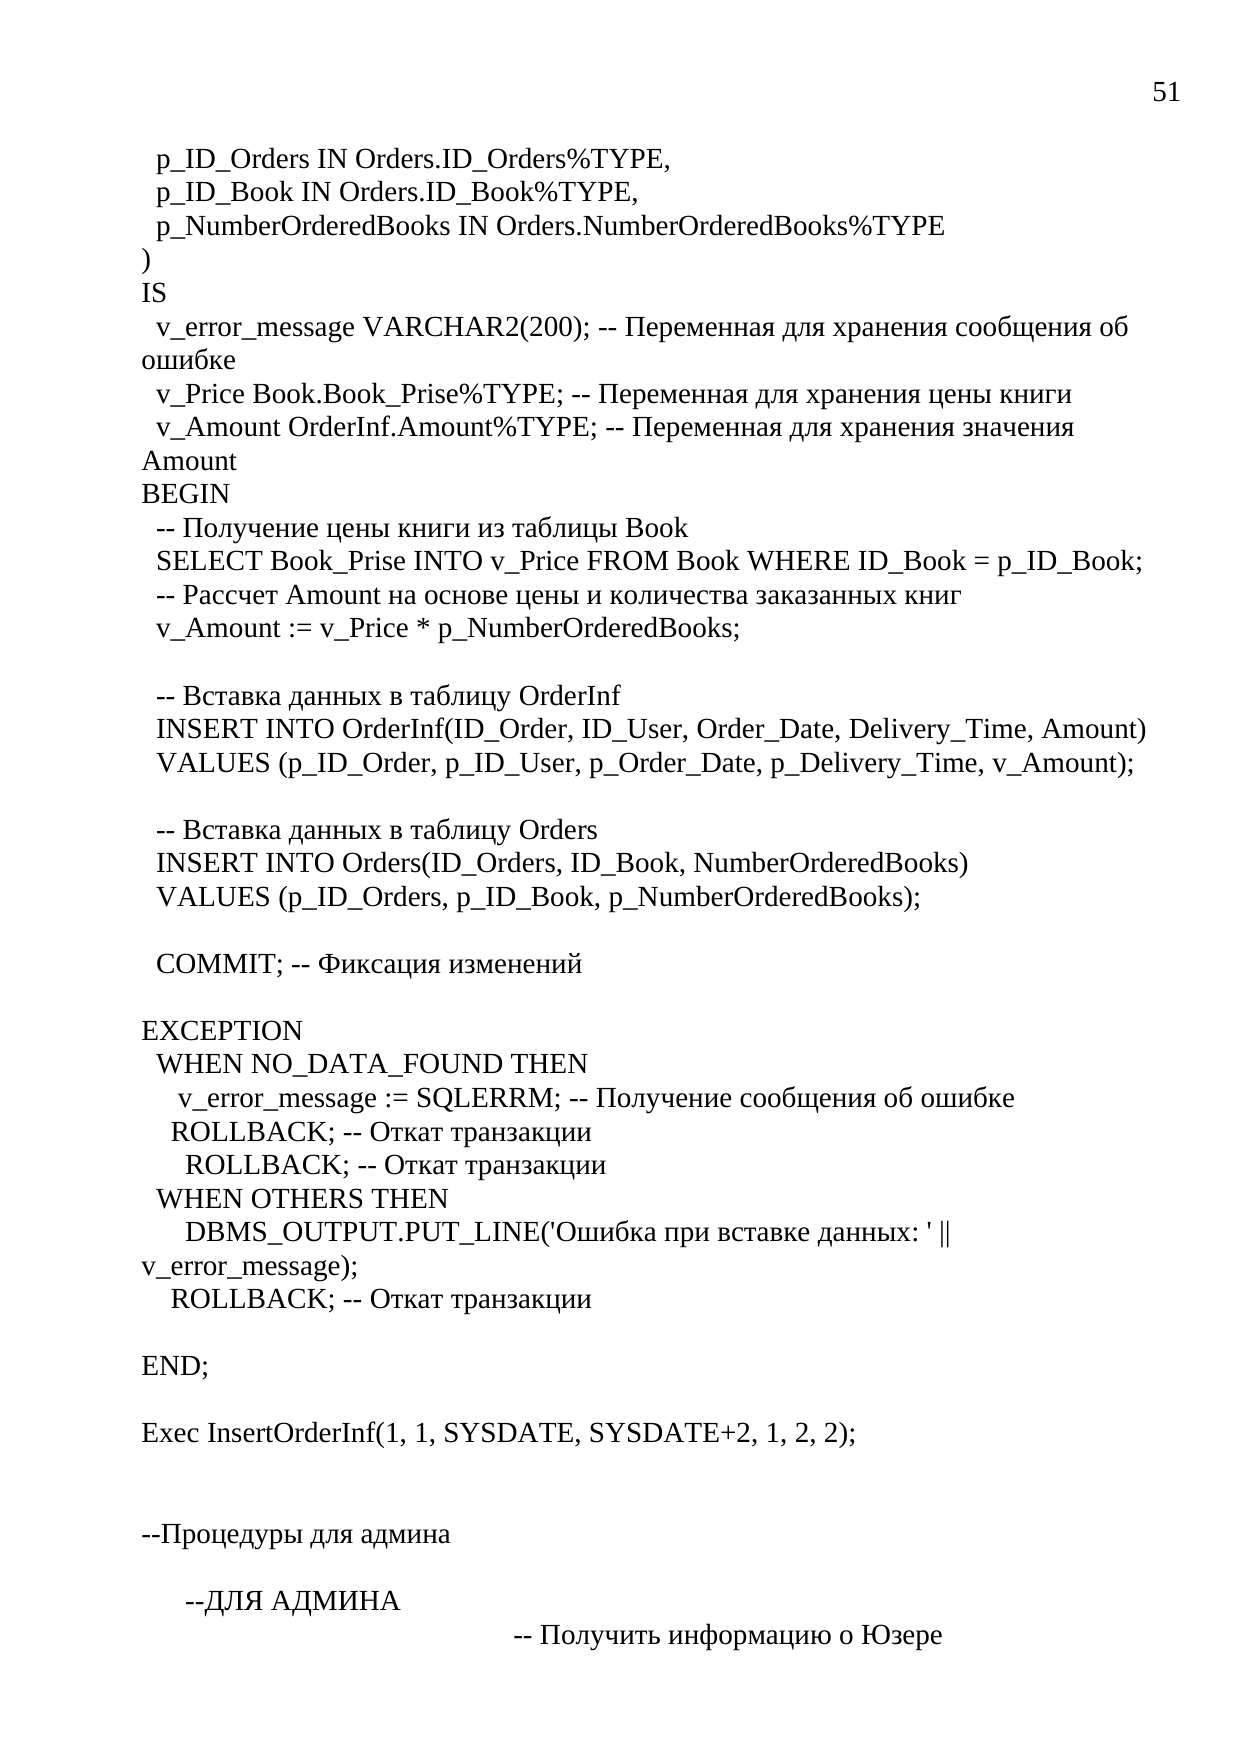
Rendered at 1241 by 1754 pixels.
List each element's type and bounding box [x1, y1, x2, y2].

table_header [130, 141, 1180, 1650]
